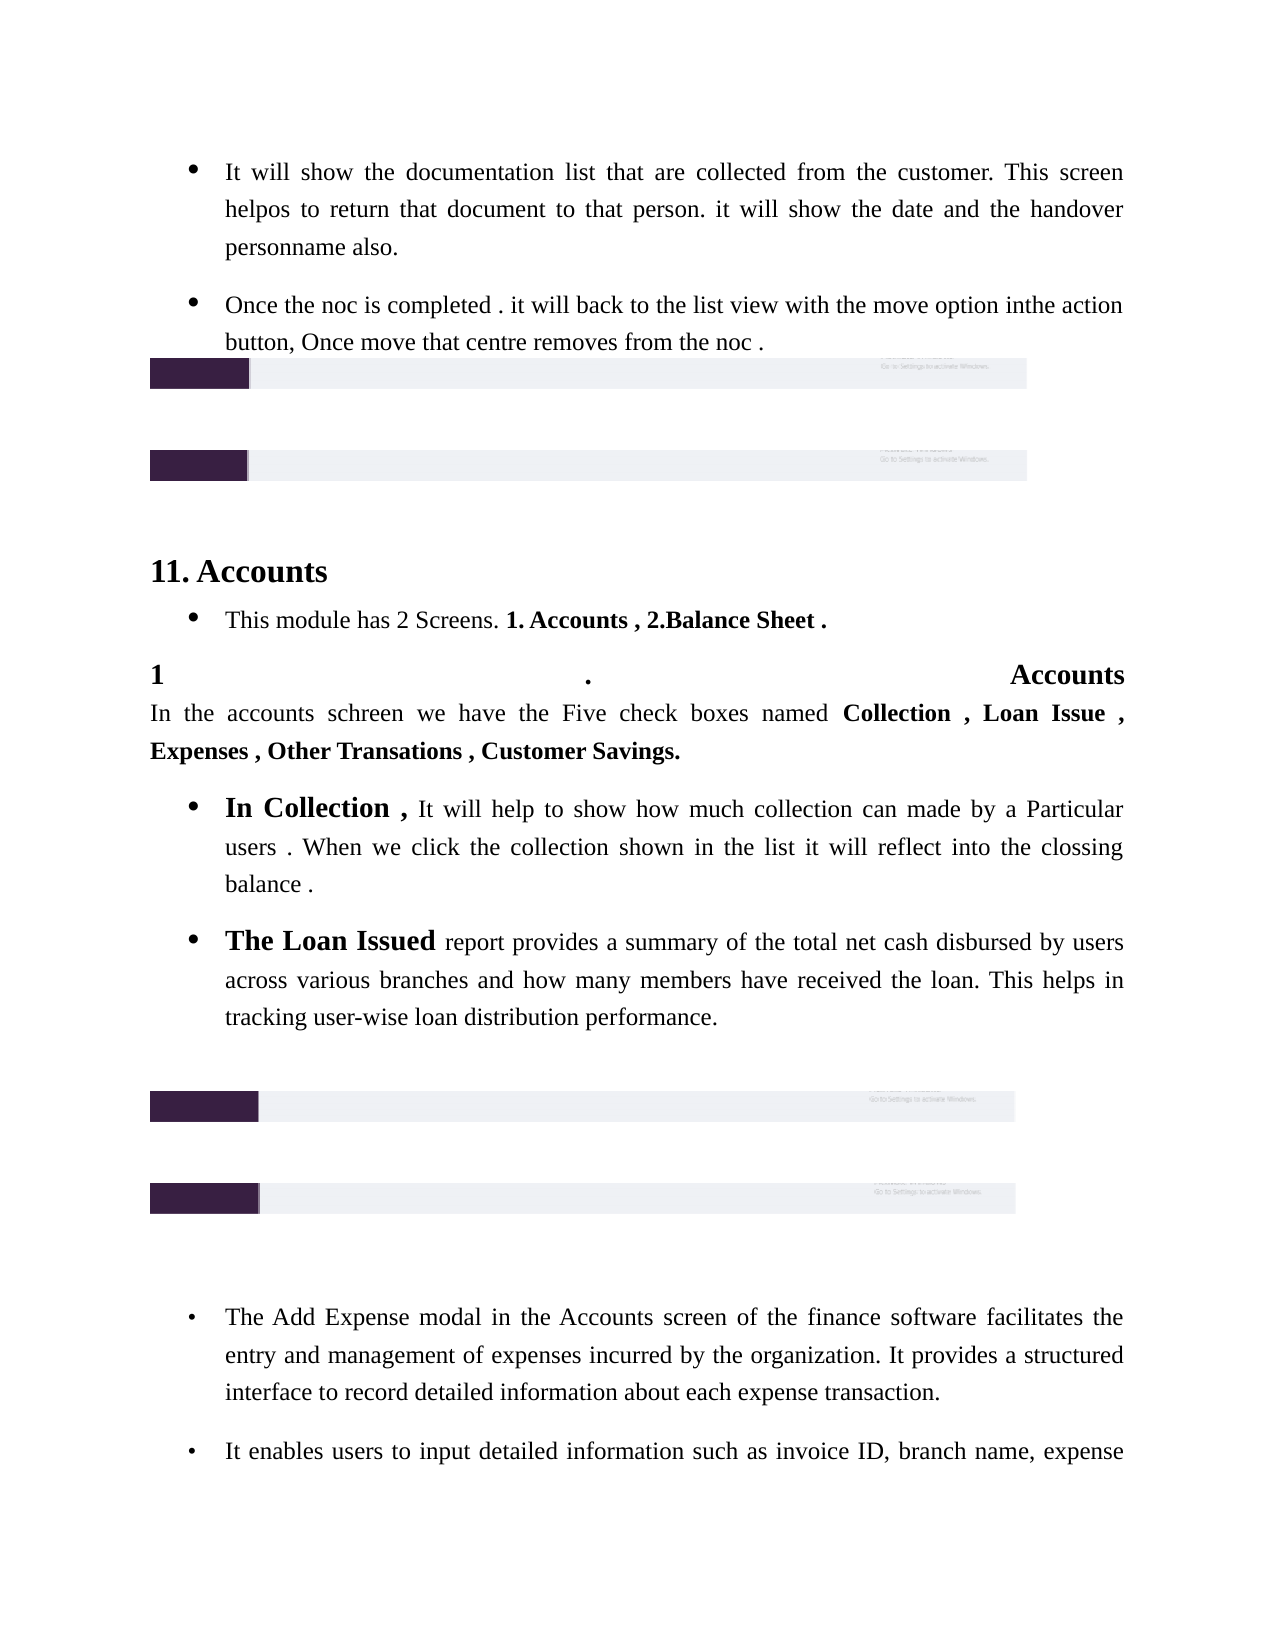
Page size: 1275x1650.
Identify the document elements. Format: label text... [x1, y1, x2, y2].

list It will show the documentation list that are collected from the customer. This screen helpos to return that document to that person. it will show the date and the handover personname also. [187, 150, 1125, 262]
list In Collection , It will help to show how much collection can made by a Particular users . When we click the collection shown in the list it will reflect into the clossing balance . [187, 787, 1125, 900]
list The Loan Issued report provides a summary of the total net cash disbursed by users across various branches and how many members have received the loan. This helps in tracking user-wise loan distribution performance. [187, 921, 1125, 1033]
list This module has 2 Screens. 1. Accounts , 2.Balance Sheet . [187, 608, 1125, 633]
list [187, 1429, 1125, 1467]
text 11. Accounts [150, 562, 1125, 587]
list The Add Expense modal in the Accounts screen of the finance software facilitates the entry and management of expenses incurred by the organization. It provides a structured interface to record detailed information about each expense transaction. [187, 1296, 1125, 1408]
list Once the noc is completed . it will back to the list view with the move option inthe action button, Once move that centre removes from the noc . [187, 283, 1125, 358]
text 1 . Accounts In the accounts schreen we have the Five check boxes named Collection , Loan Issue , Expenses , Other Transations , Customer Savings. [150, 654, 1125, 767]
